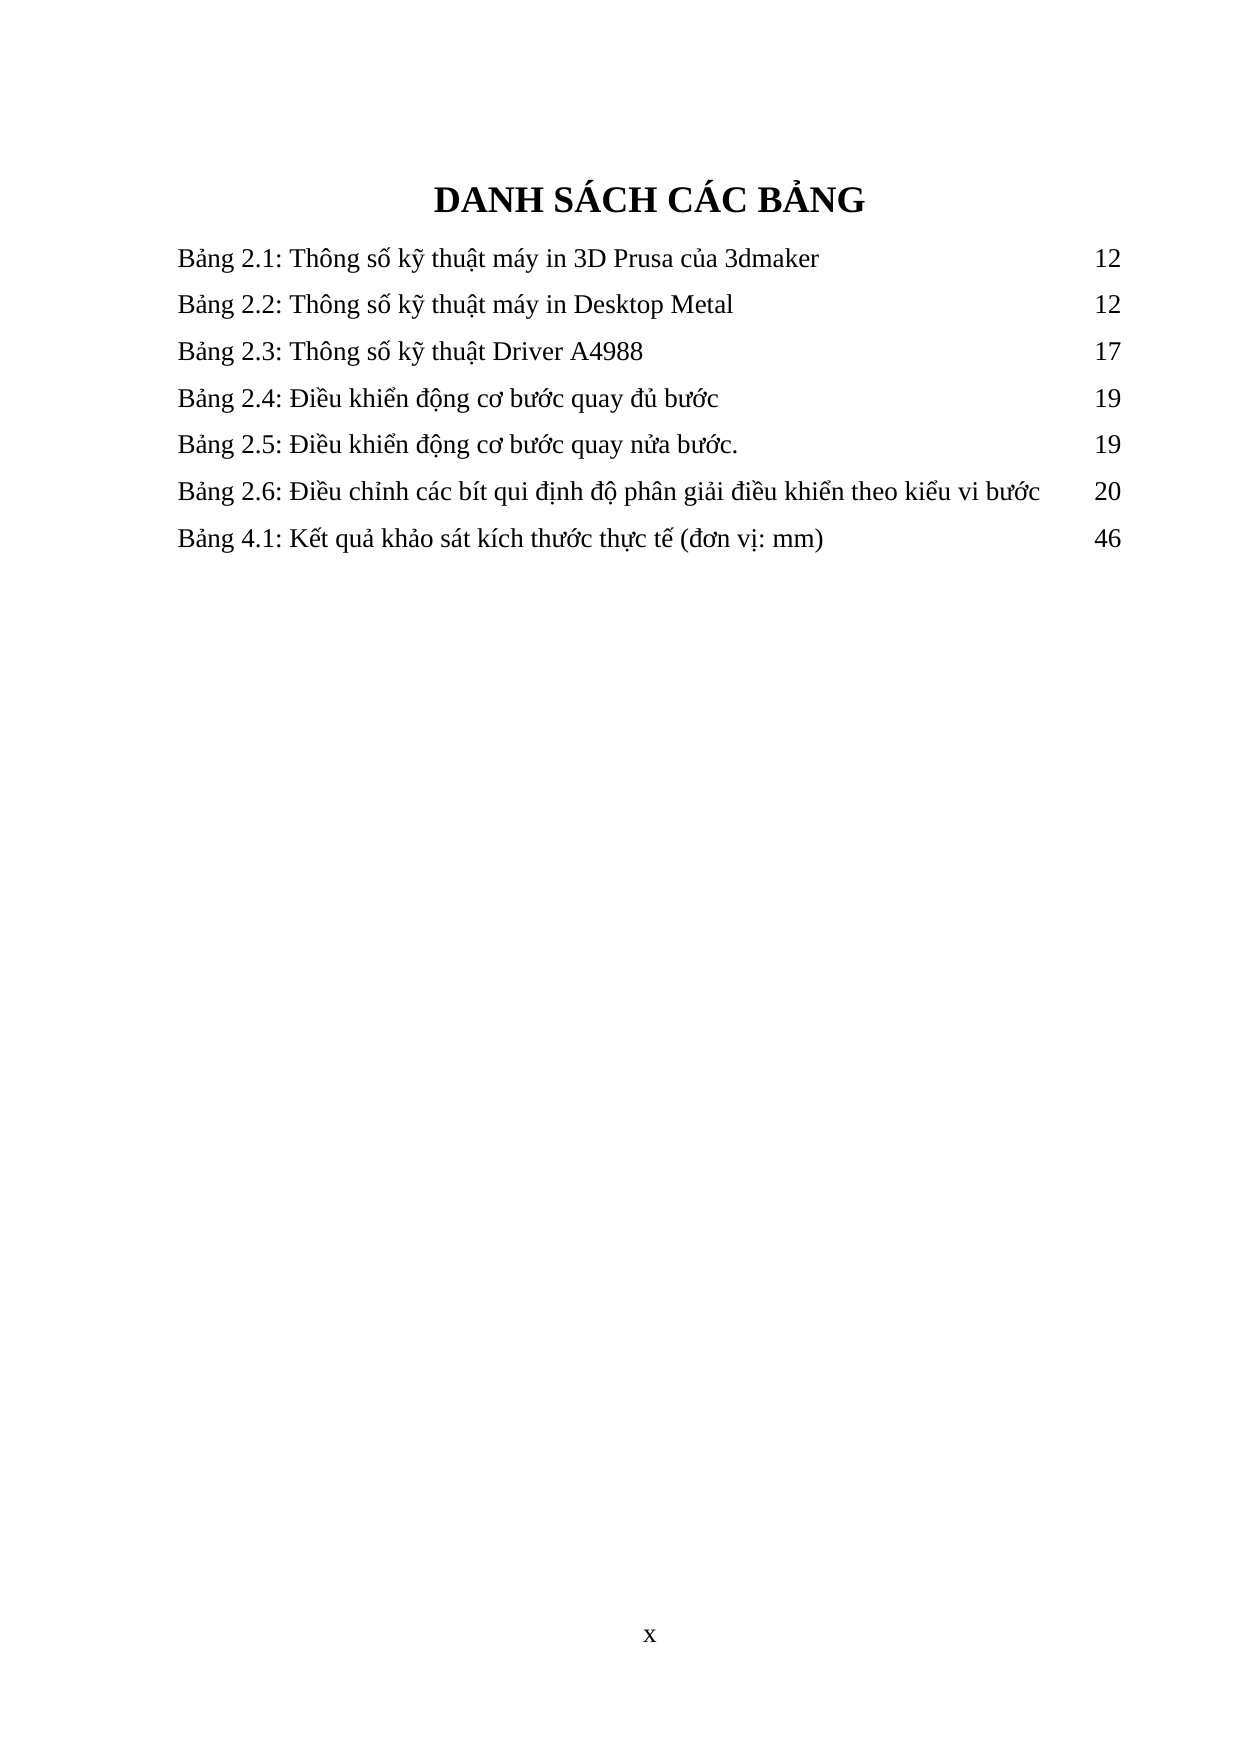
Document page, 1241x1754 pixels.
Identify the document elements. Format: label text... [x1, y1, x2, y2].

text Bảng 2.1: Thông số kỹ thuật máy in 3D Prusa của 3dmaker 12 [177, 242, 1122, 273]
subtitle DANH SÁCH CÁC BẢNG [177, 177, 1122, 220]
text Bảng 2.5: Điều khiển động cơ bước quay nửa bước. 19 [177, 428, 1122, 460]
text Bảng 4.1: Kết quả khảo sát kích thước thực tế (đơn vị: mm) 46 [177, 522, 1122, 553]
text Bảng 2.6: Điều chỉnh các bít qui định độ phân giải điều khiển theo kiểu vi bước 20 [177, 475, 1122, 506]
text Bảng 2.4: Điều khiển động cơ bước quay đủ bước 19 [177, 382, 289, 413]
text Bảng 2.3: Thông số kỹ thuật Driver A4988 17 [177, 335, 1122, 366]
text Bảng 2.2: Thông số kỹ thuật máy in Desktop Metal 12 [177, 288, 1122, 320]
text Bảng 2.4: Điều khiển động cơ bước quay đủ bước 19 [719, 382, 1122, 413]
